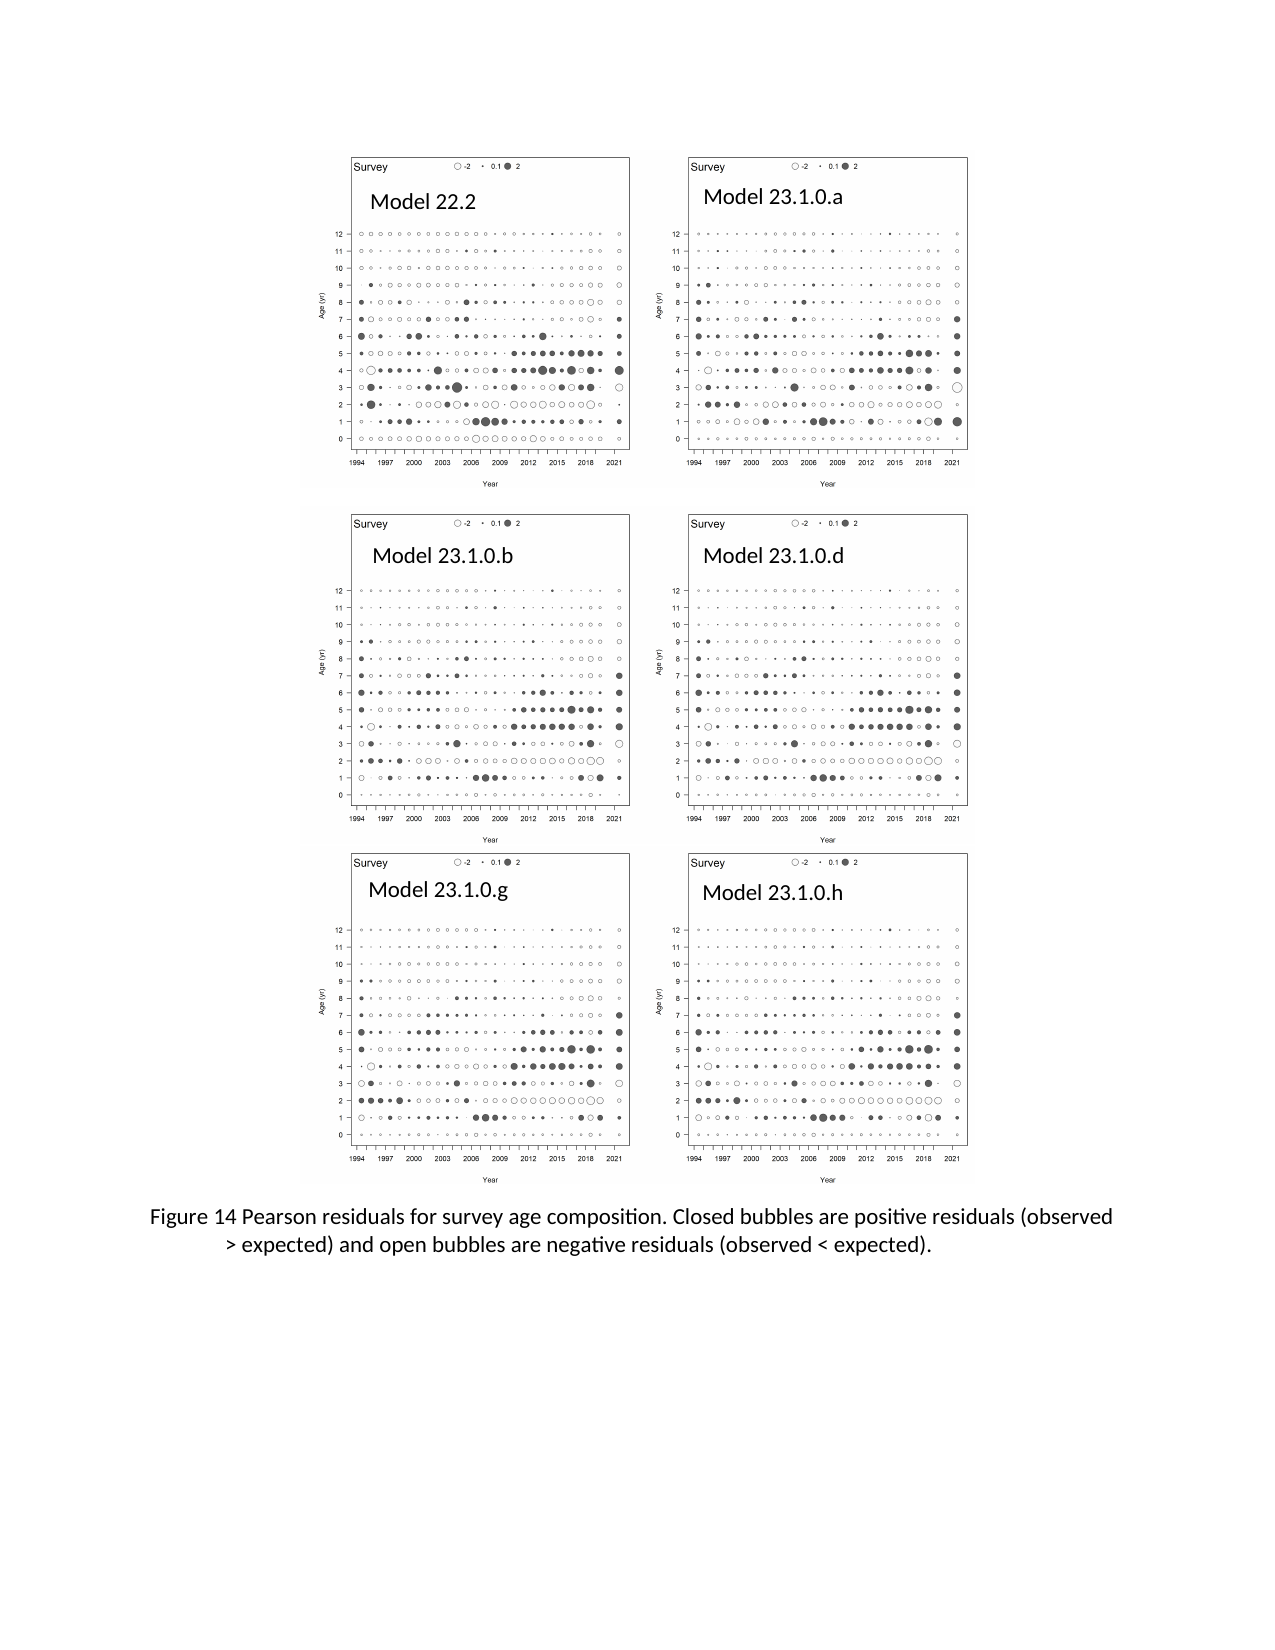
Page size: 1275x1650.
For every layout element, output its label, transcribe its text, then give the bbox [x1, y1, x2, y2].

text Figure 15 Pearson residuals for survey age composition. Closed bubbles are positive residuals (observed > expected) and open bubbles are negative residuals (observed < expected). [150, 1202, 1125, 1258]
picture [300, 150, 976, 488]
picture [300, 506, 976, 844]
picture [300, 846, 976, 1184]
